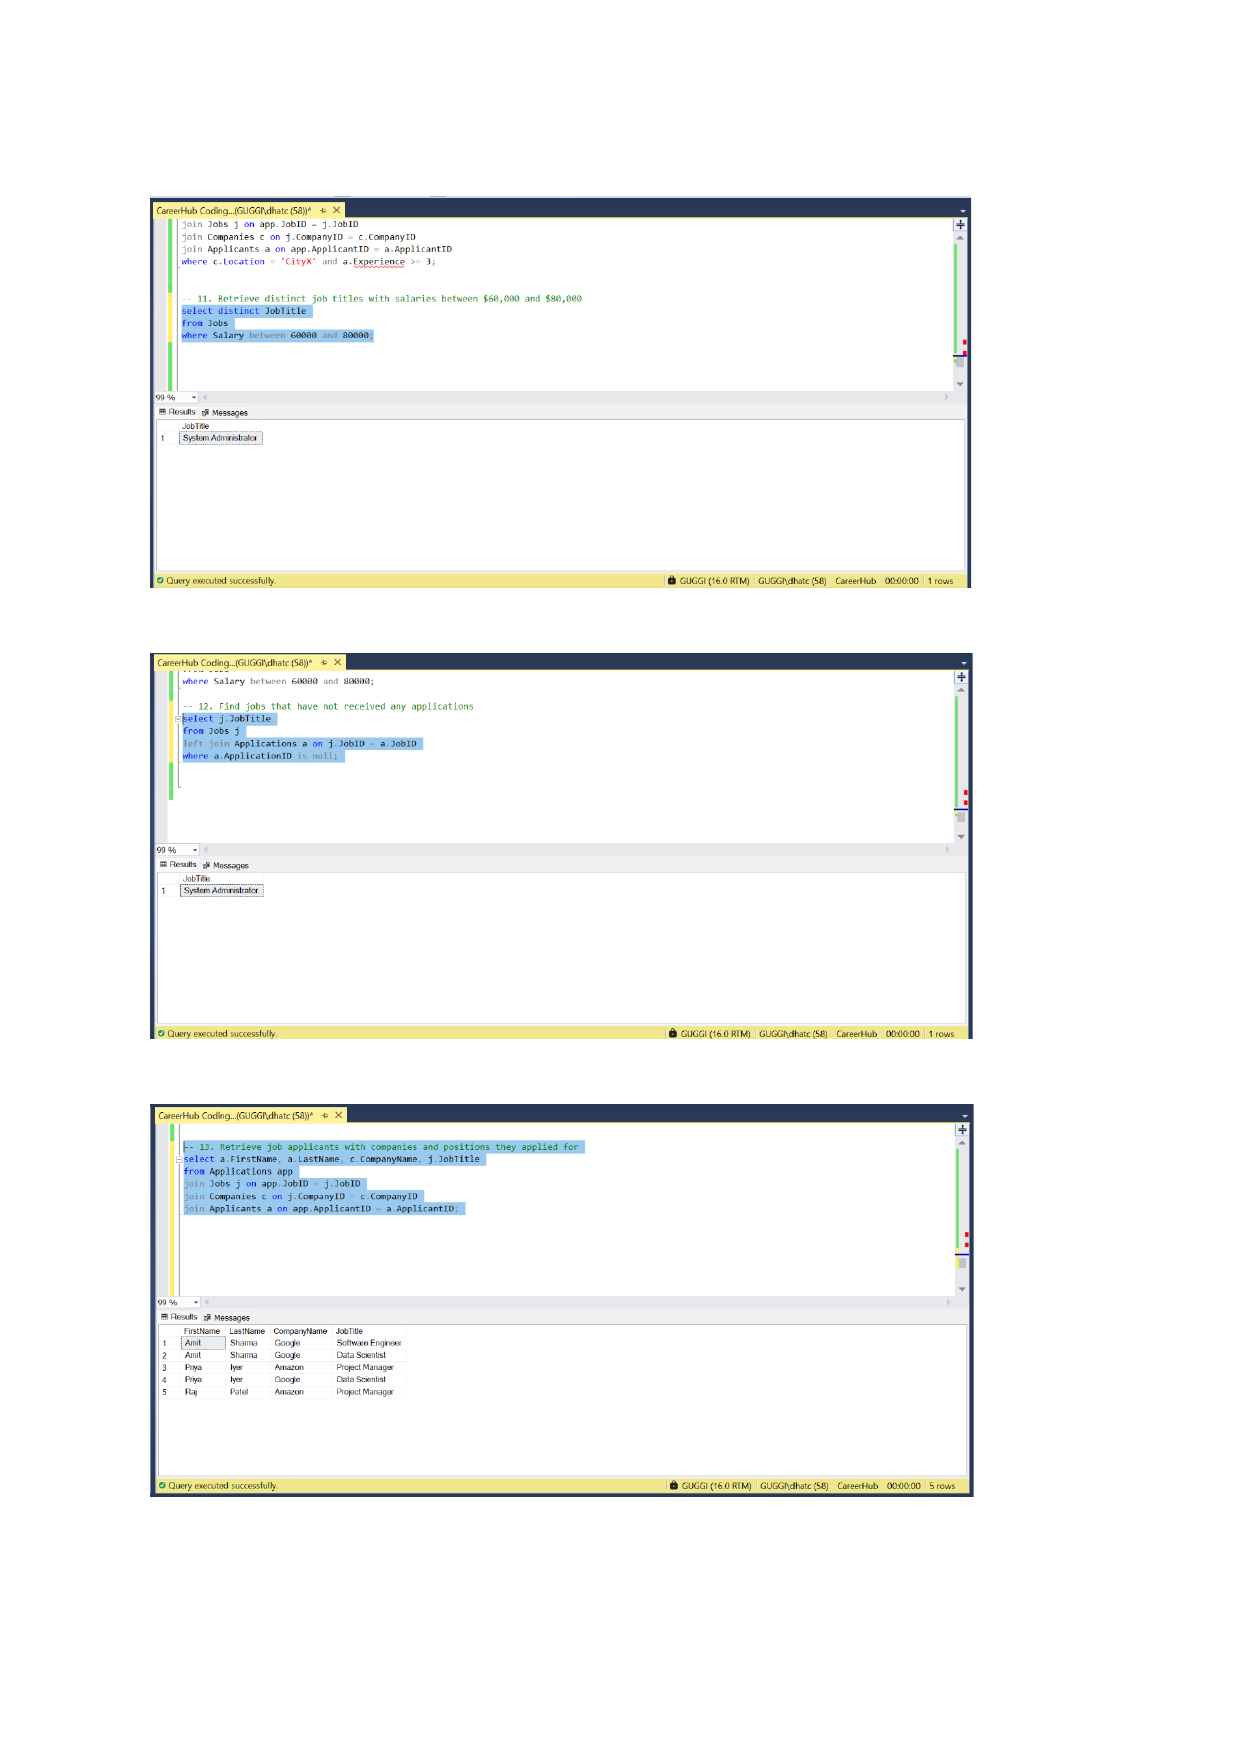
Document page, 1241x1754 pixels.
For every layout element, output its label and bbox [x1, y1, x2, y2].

picture [150, 1104, 974, 1497]
picture [150, 653, 973, 1039]
picture [150, 196, 972, 588]
